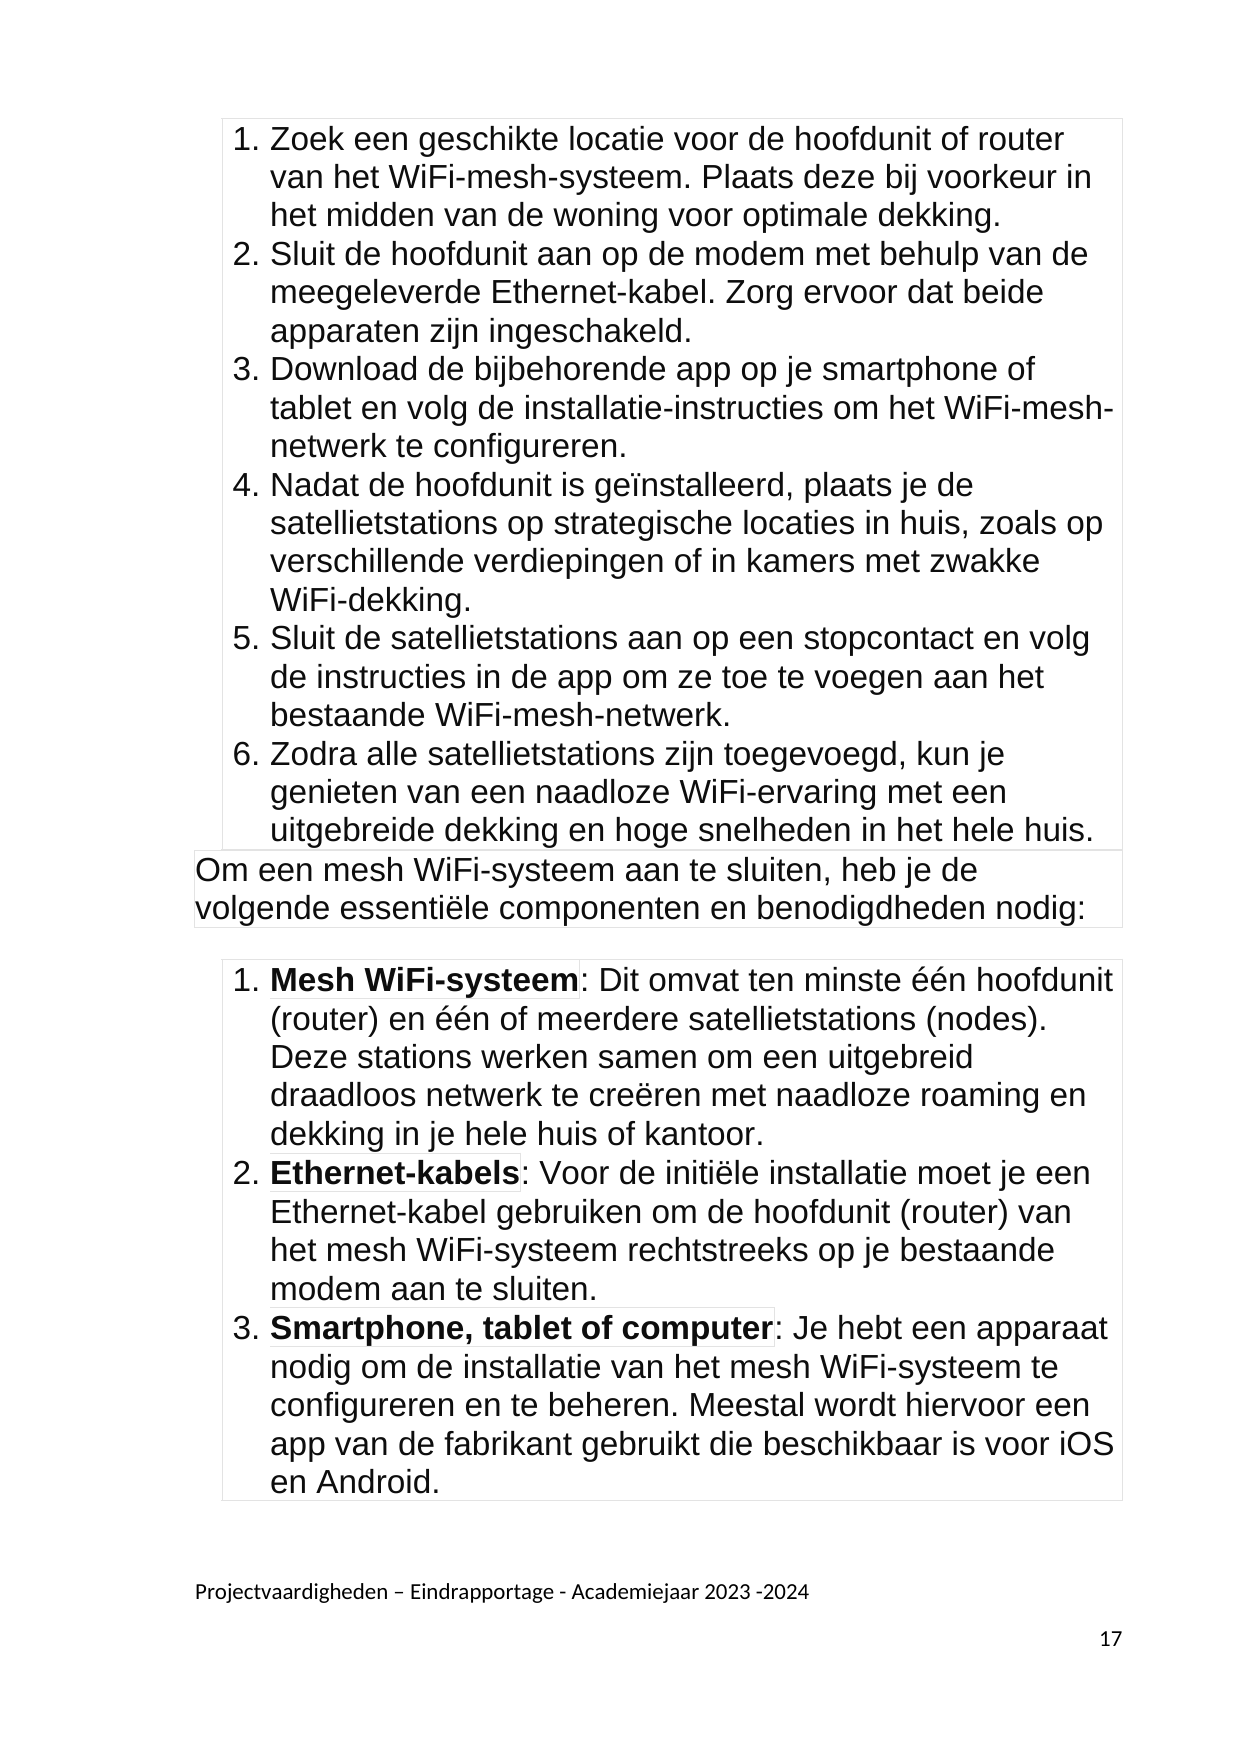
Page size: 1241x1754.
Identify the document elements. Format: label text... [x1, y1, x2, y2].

list Zoek een geschikte locatie voor de hoofdunit of router van het WiFi-mesh-systeem. Plaats deze bij voorkeur in het midden van de woning voor optimale dekking. [223, 119, 1122, 233]
list Ethernet-kabels: Voor de initiële installatie moet je een Ethernet-kabel gebruiken om de hoofdunit (router) van het mesh WiFi-systeem rechtstreeks op je bestaande modem aan te sluiten. [223, 1152, 1122, 1307]
list Sluit de satellietstations aan op een stopcontact en volg de instructies in de app om ze toe te voegen aan het bestaande WiFi-mesh-netwerk. [223, 618, 1122, 733]
list Mesh WiFi-systeem: Dit omvat ten minste één hoofdunit (router) en één of meerdere satellietstations (nodes). Deze stations werken samen om een uitgebreid draadloos netwerk te creëren met naadloze roaming en dekking in je hele huis of kantoor. [223, 960, 1122, 1152]
text Om een mesh WiFi-systeem aan te sluiten, heb je de volgende essentiële componenten en benodigdheden nodig: [195, 851, 1122, 927]
list Nadat de hoofdunit is geïnstalleerd, plaats je de satellietstations op strategische locaties in huis, zoals op verschillende verdiepingen of in kamers met zwakke WiFi-dekking. [223, 464, 1122, 618]
list Zodra alle satellietstations zijn toegevoegd, kun je genieten van een naadloze WiFi-ervaring met een uitgebreide dekking en hoge snelheden in het hele huis. [223, 733, 1122, 849]
list Download de bijbehorende app op je smartphone of tablet en volg de installatie-instructies om het WiFi-mesh-netwerk te configureren. [223, 349, 1122, 464]
list Sluit de hoofdunit aan op de modem met behulp van de meegeleverde Ethernet-kabel. Zorg ervoor dat beide apparaten zijn ingeschakeld. [223, 233, 1122, 349]
list Smartphone, tablet of computer: Je hebt een apparaat nodig om de installatie van het mesh WiFi-systeem te configureren en te beheren. Meestal wordt hiervoor een app van de fabrikant gebruikt die beschikbaar is voor iOS en Android. [223, 1307, 1122, 1500]
